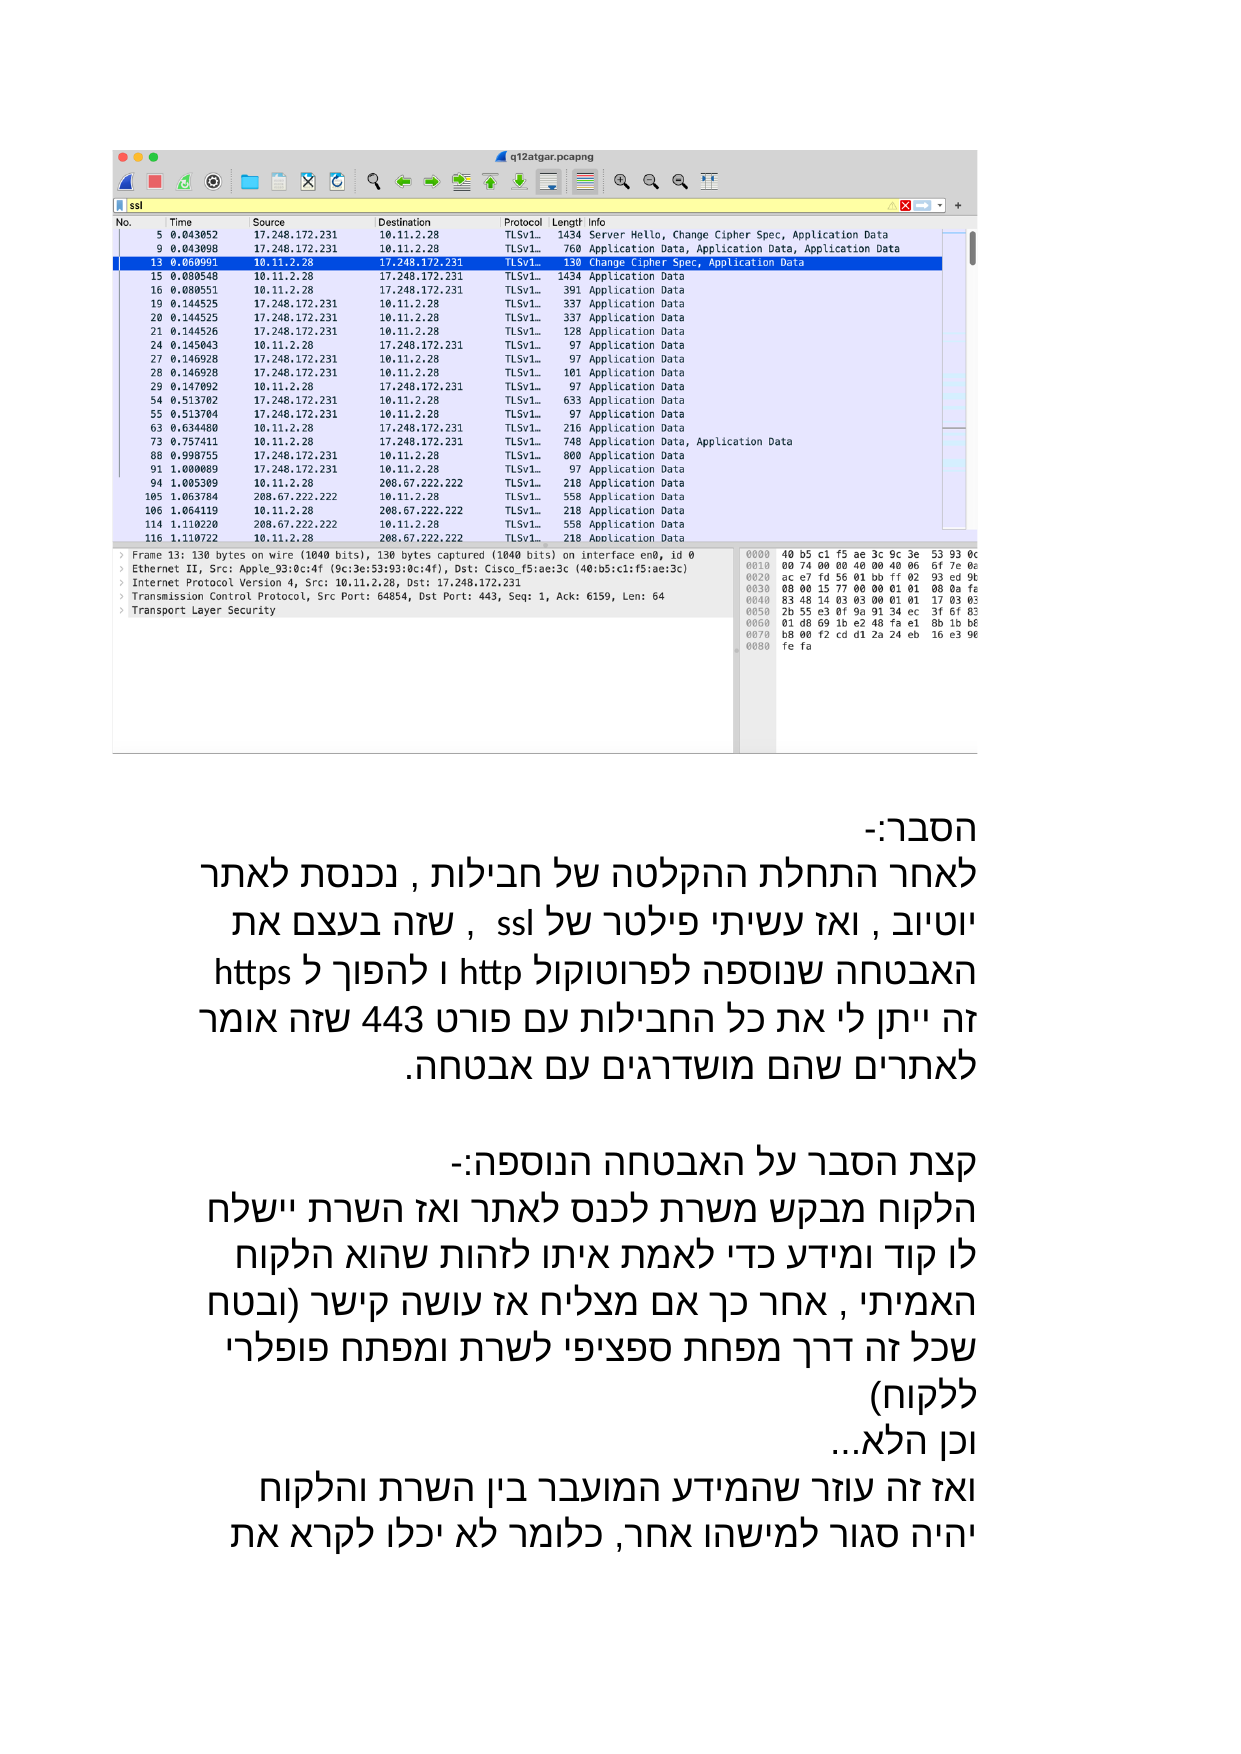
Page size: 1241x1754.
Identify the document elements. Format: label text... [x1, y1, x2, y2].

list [187, 1466, 978, 1556]
list הסבר:- [187, 806, 978, 849]
picture [112, 150, 978, 754]
list הלקוח מבקש משרת לכנס לאתר ואז השרת יישלח לו קוד ומידע כדי לאמת איתו לזהות שהוא הלקוח האמיתי , אחר כך אם מצליח אז עושה קישר (ובטח שכל זה דרך מפחת ספציפי לשרת ומפתח פופלרי ללקוח) [187, 1187, 978, 1416]
list זה ייתן לי את כל החבילות עם פורט 443 שזה אומר לאתרים שהם מושדרגים עם אבטחה. [187, 998, 978, 1087]
list קצת הסבר על האבטחה הנוספה:- [187, 1140, 978, 1183]
list וכן הלא... [187, 1419, 978, 1463]
list לאחר התחלת ההקלטה של חבילות , נכנסת לאתר יוטיוב , ואז עשיתי פילטר של ssl , שזה בעצם את האבטחה שנוספה לפרוטוקול http ו להפוך ל https [187, 852, 978, 994]
